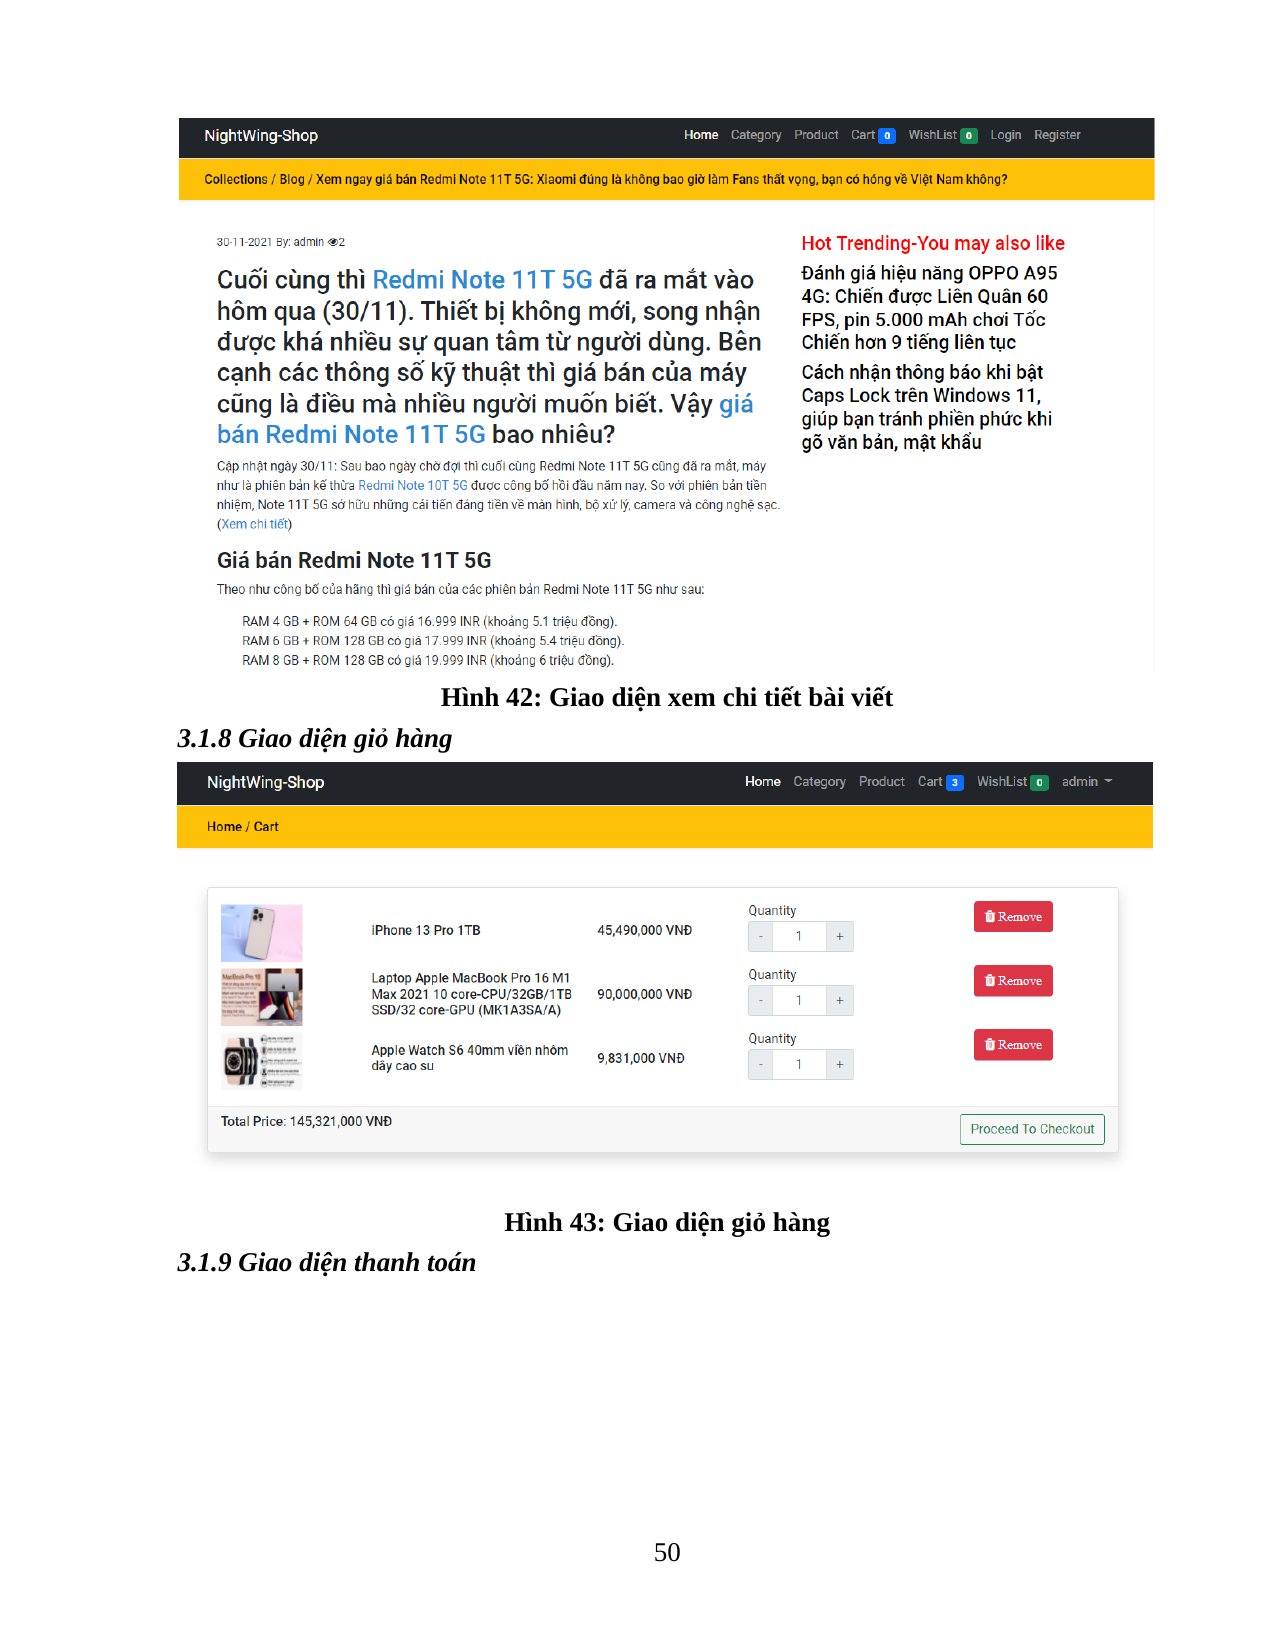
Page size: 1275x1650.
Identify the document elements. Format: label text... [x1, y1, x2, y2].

list 3.1.8 Giao diện giỏ hàng [177, 722, 1157, 753]
picture [179, 118, 1155, 674]
list Hình 43: Giao diện giỏ hàng [177, 1206, 1157, 1237]
picture [177, 762, 1153, 1198]
list 3.1.9 Giao diện thanh toán [177, 1246, 1157, 1277]
list Hình 42: Giao diện xem chi tiết bài viết [177, 682, 1157, 713]
